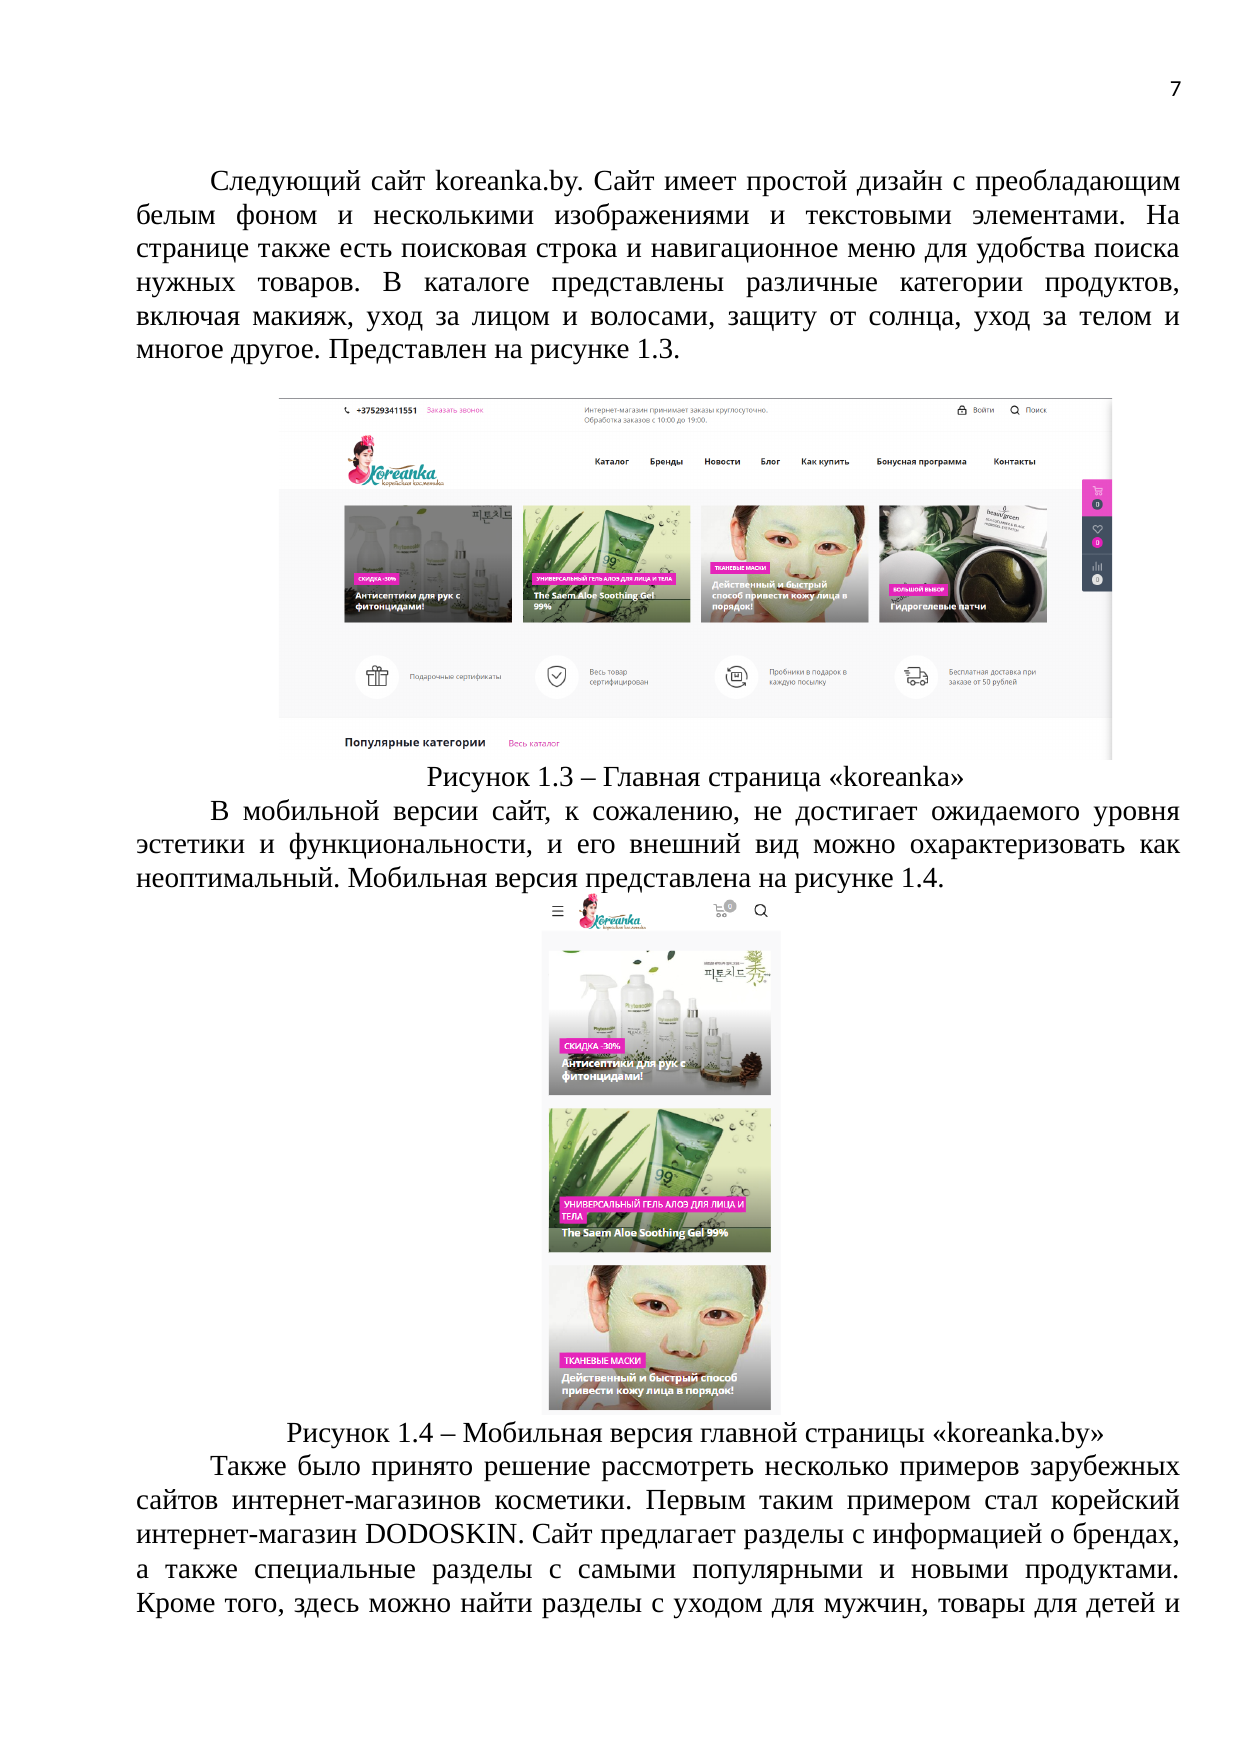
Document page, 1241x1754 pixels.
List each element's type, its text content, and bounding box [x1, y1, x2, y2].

picture [278, 398, 1113, 760]
text Рисунок 1.3 – Главная страница «koreanka» [136, 759, 1181, 793]
text В мобильной версии сайт, к сожалению, не достигает ожидаемого уровня эстетики и функциональности, и его внешний вид можно охарактеризовать как неоптимальный. Мобильная версия представлена на рисунке 1.4. [136, 793, 1181, 894]
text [136, 1448, 1181, 1618]
picture [541, 893, 850, 1415]
text Следующий сайт koreanka.by. Сайт имеет простой дизайн с преобладающим белым фоном и несколькими изображениями и текстовыми элементами. На странице также есть поисковая строка и навигационное меню для удобства поиска нужных товаров. В каталоге представлены различные категории продуктов, включая макияж, уход за лицом и волосами, защиту от солнца, уход за телом и многое другое. Представлен на рисунке 1.3. [136, 163, 1181, 365]
text Рисунок 1.4 – Мобильная версия главной страницы «koreanka.by» [136, 1415, 1181, 1448]
